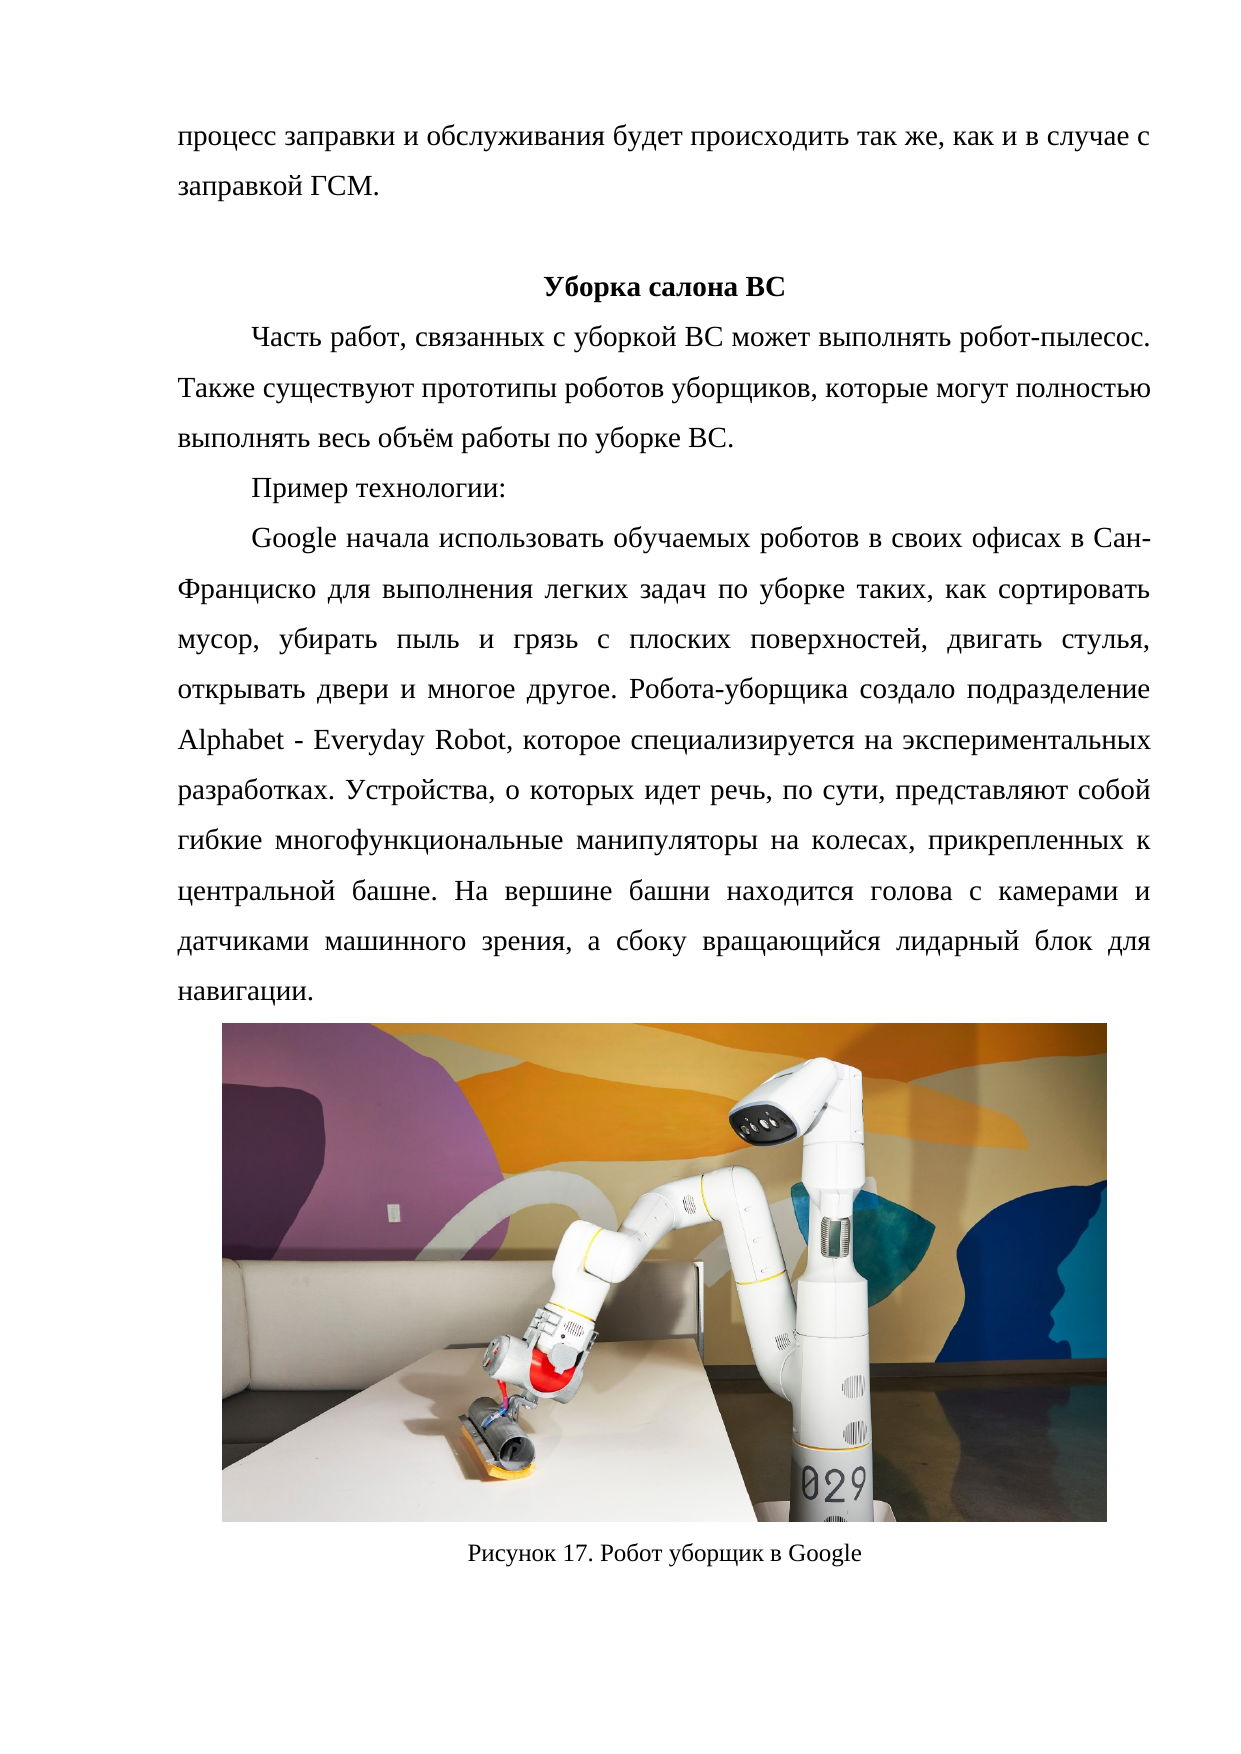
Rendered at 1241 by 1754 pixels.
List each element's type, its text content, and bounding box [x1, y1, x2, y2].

text Пример технологии: [177, 470, 1152, 504]
subtitle Уборка салона ВС [177, 269, 1152, 303]
text Часть работ, связанных с уборкой ВС может выполнять робот-пылесос. Также существуют прототипы роботов уборщиков, которые могут полностью выполнять весь объём работы по уборке ВС. [177, 319, 1152, 453]
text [177, 118, 1152, 202]
text Рисунок 17. Робот уборщик в Google [177, 1538, 1152, 1567]
picture [222, 1023, 1107, 1522]
text Google начала использовать обучаемых роботов в своих офисах в Сан-Франциско для выполнения легких задач по уборке таких, как сортировать мусор, убирать пыль и грязь с плоских поверхностей, двигать стулья, открывать двери и многое другое. Робота-уборщика создало подразделение Alphabet - Everyday Robot, которое специализируется на экспериментальных разработках. Устройства, о которых идет речь, по сути, представляют собой гибкие многофункциональные манипуляторы на колесах, прикрепленных к центральной башне. На вершине башни находится голова с камерами и датчиками машинного зрения, а сбоку вращающийся лидарный блок для навигации. [177, 521, 1152, 1007]
